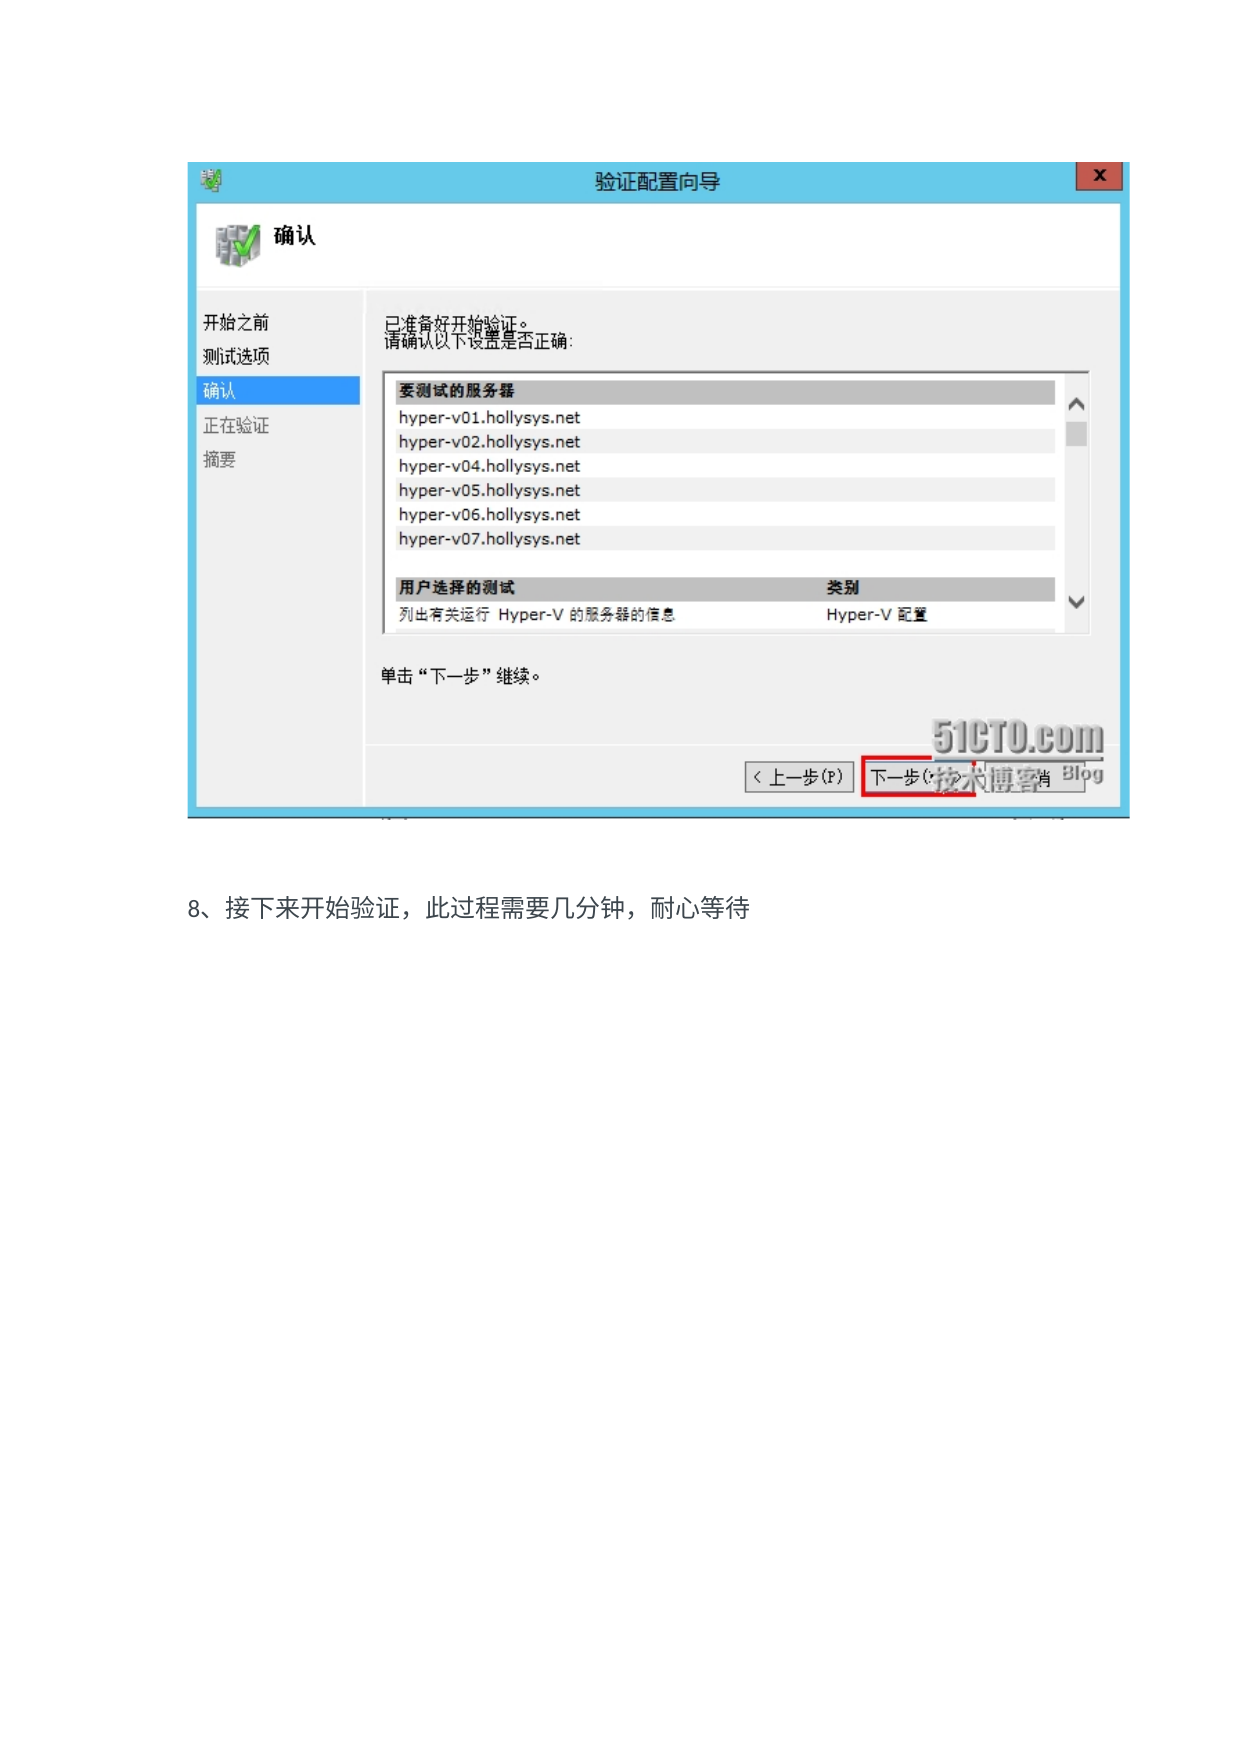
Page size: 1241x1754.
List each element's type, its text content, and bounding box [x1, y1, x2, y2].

text 8、接下来开始验证，此过程需要几分钟，耐心等待 [187, 874, 1053, 939]
picture [187, 162, 1130, 820]
